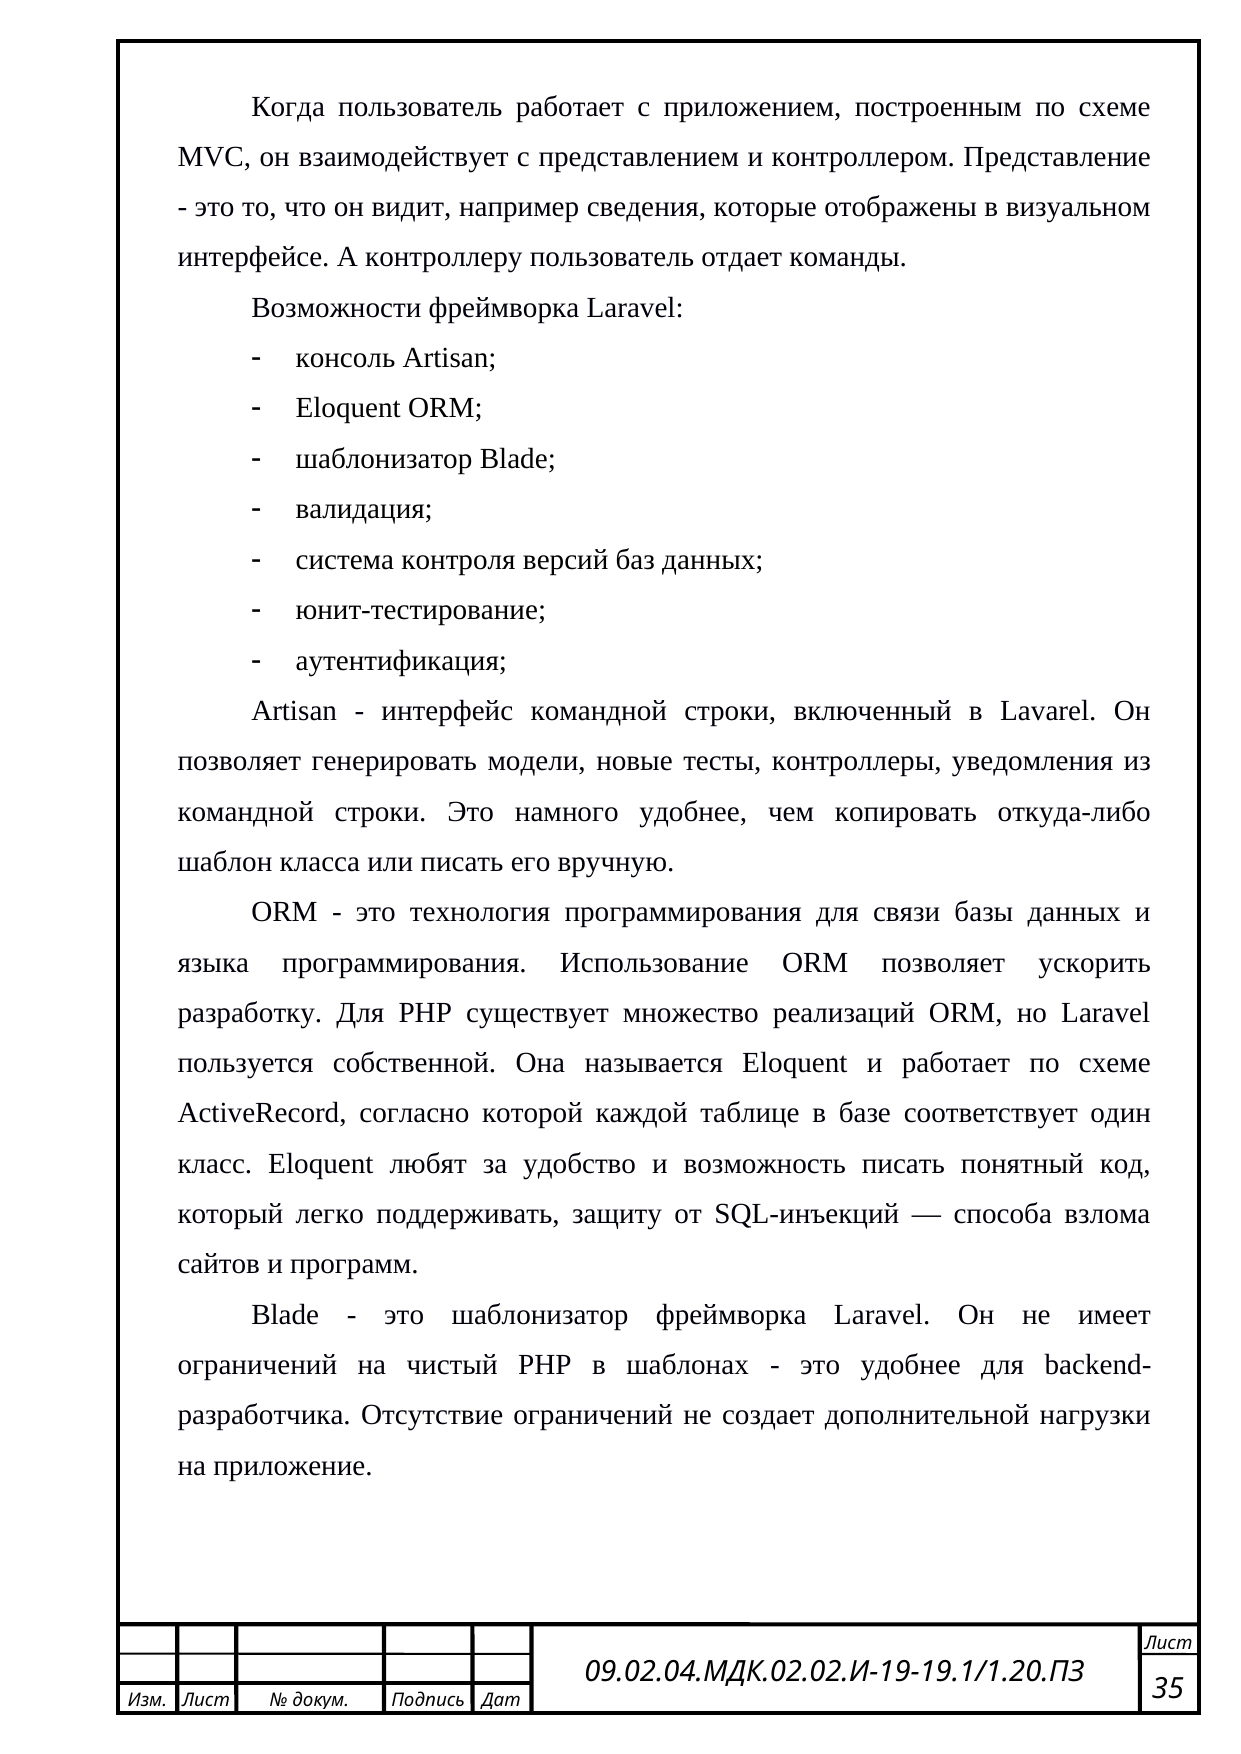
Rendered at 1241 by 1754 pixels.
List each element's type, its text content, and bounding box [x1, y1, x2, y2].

list валидация; [177, 491, 1137, 525]
text ORM - это технология программирования для связи базы данных и языка программирования. Использование ORM позволяет ускорить разработку. Для PHP существует множество реализаций ORM, но Laravel пользуется собственной. Она называется Eloquent и работает по схеме ActiveRecord, согласно которой каждой таблице в базе соответствует один класс. Eloquent любят за удобство и возможность писать понятный код, который легко поддерживать, защиту от SQL-инъекций — способа взлома сайтов и программ. [177, 894, 1152, 1280]
list Eloquent ORM; [177, 391, 1137, 424]
text Когда пользователь работает с приложением, построенным по схеме MVC, он взаимодействует с представлением и контроллером. Представление - это то, что он видит, например сведения, которые отображены в визуальном интерфейсе. А контроллеру пользователь отдает команды. [177, 89, 1152, 273]
text Возможности фреймворка Laravel: [177, 290, 1152, 323]
text Artisan - интерфейс командной строки, включенный в Lavarel. Он позволяет генерировать модели, новые тесты, контроллеры, уведомления из командной строки. Это намного удобнее, чем копировать откуда-либо шаблон класса или писать его вручную. [177, 693, 1152, 878]
list аутентификация; [177, 643, 1137, 676]
text Blade - это шаблонизатор фреймворка Laravel. Он не имеет ограничений на чистый PHP в шаблонах - это удобнее для backend-разработчика. Отсутствие ограничений не создает дополнительной нагрузки на приложение. [177, 1297, 1152, 1481]
list шаблонизатор Blade; [177, 441, 1137, 475]
list консоль Artisan; [177, 340, 1137, 374]
list юнит-тестирование; [177, 592, 1137, 626]
list система контроля версий баз данных; [177, 542, 1137, 576]
